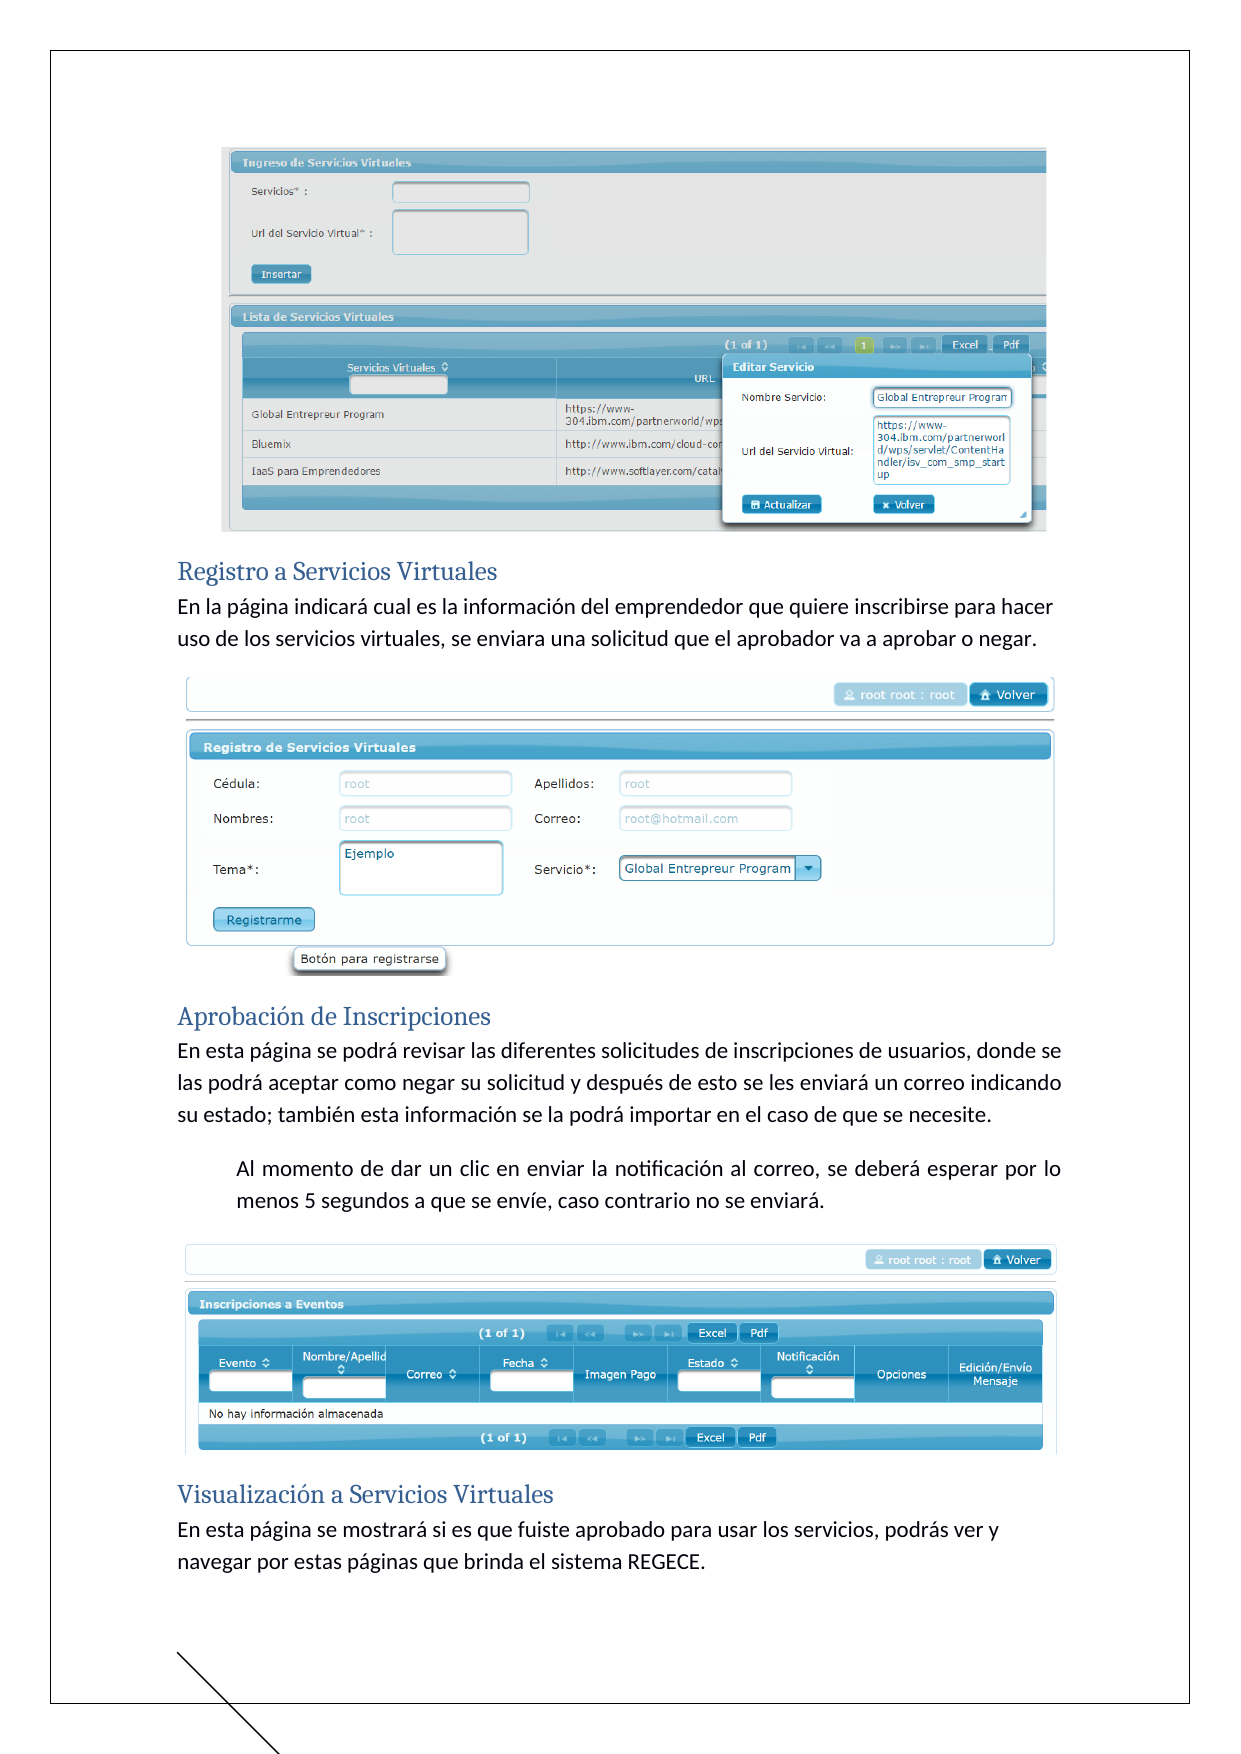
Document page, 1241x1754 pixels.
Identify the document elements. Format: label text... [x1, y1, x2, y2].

text Aprobación de Inscripciones [177, 1001, 1063, 1032]
text En la página indicará cual es la información del emprendedor que quiere inscribirse para hacer uso de los servicios virtuales, se enviara una solicitud que el aprobador va a aprobar o negar. [177, 592, 1063, 652]
text Visualización a Servicios Virtuales [177, 1479, 1063, 1511]
text Registro a Servicios Virtuales [177, 556, 1063, 587]
text Al momento de dar un clic en enviar la notificación al correo, se deberá esperar por lo menos 5 segundos a que se envíe, caso contrario no se enviará. [207, 1154, 1063, 1214]
picture [221, 147, 1047, 532]
picture [177, 1238, 1063, 1455]
text En esta página se mostrará si es que fuiste aprobado para usar los servicios, podrás ver y navegar por estas páginas que brinda el sistema REGECE. [177, 1515, 1063, 1575]
picture [177, 677, 1063, 976]
text En esta página se podrá revisar las diferentes solicitudes de inscripciones de usuarios, donde se las podrá aceptar como negar su solicitud y después de esto se les enviará un correo indicando su estado; también esta información se la podrá importar en el caso de que se necesite. [177, 1036, 1063, 1129]
